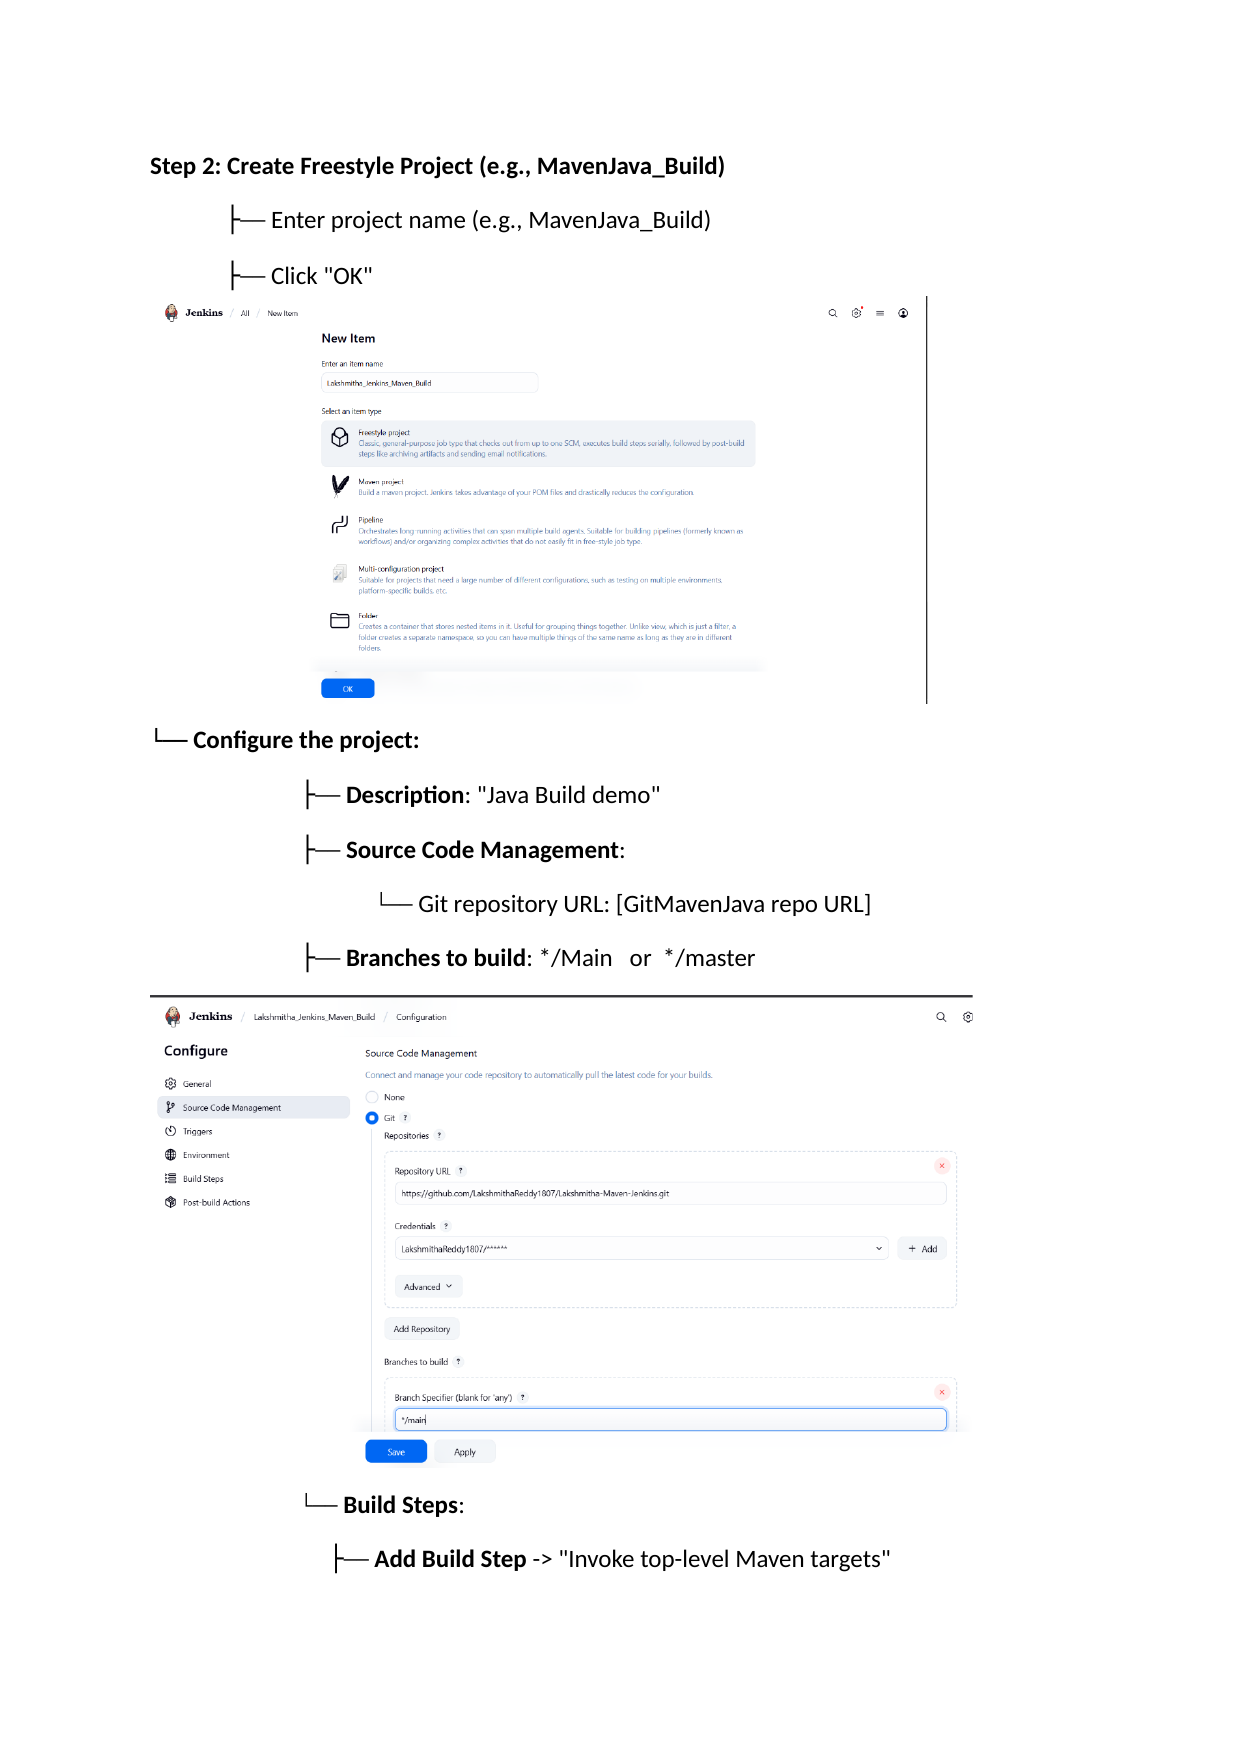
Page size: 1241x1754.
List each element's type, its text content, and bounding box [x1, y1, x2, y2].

text └── Configure the project: [150, 725, 1090, 755]
text └── Build Steps: [150, 1489, 1090, 1520]
text ├── Description: "Java Build demo" [150, 776, 1090, 810]
text └── Git repository URL: [GitMavenJava repo URL] [150, 888, 1090, 918]
picture [150, 296, 928, 704]
picture [150, 995, 973, 1468]
text ├── Source Code Management: [150, 832, 1090, 866]
text ├── Branches to build: */Main or */master [150, 940, 1090, 974]
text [150, 1541, 1090, 1575]
text ├── Enter project name (e.g., MavenJava_Build) [150, 202, 1090, 236]
text Step 2: Create Freestyle Project (e.g., MavenJava_Build) [150, 150, 1090, 181]
